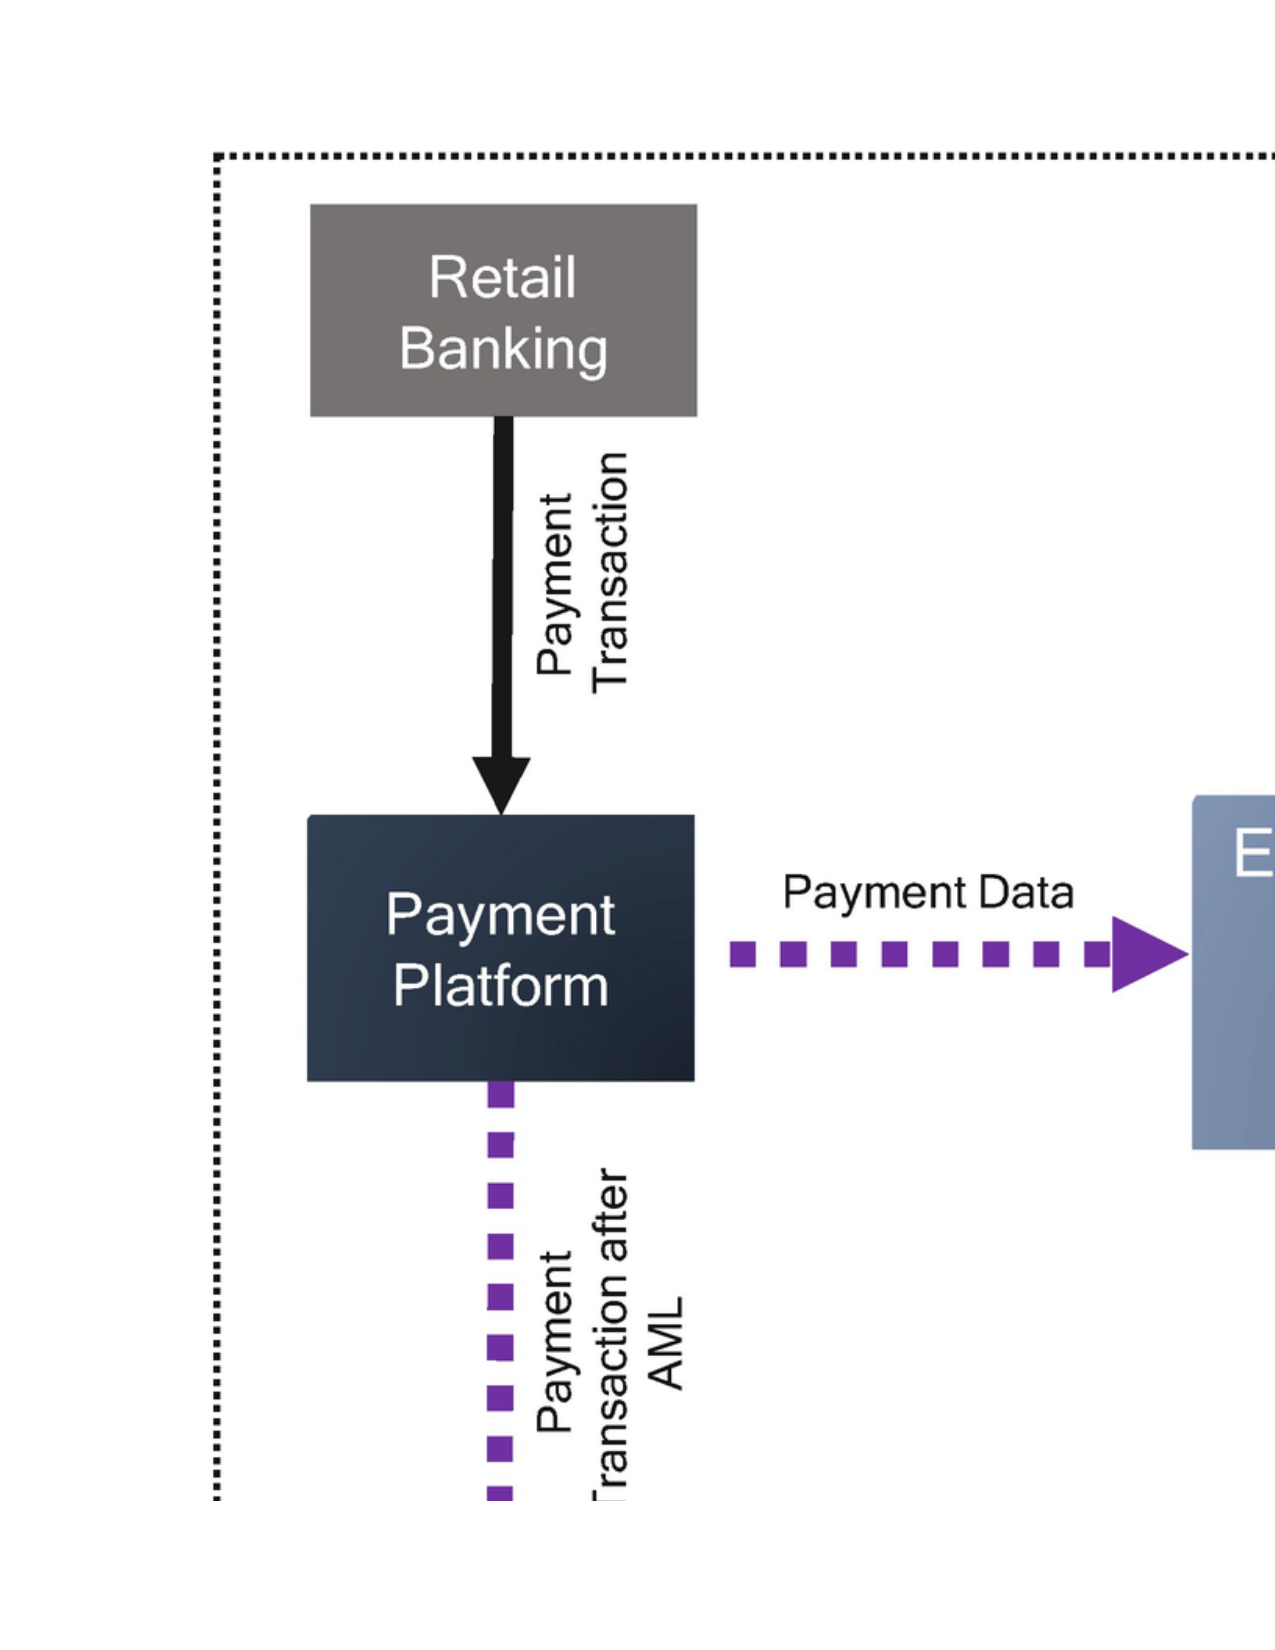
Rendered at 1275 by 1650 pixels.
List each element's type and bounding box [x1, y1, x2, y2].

picture [187, 150, 1275, 1501]
